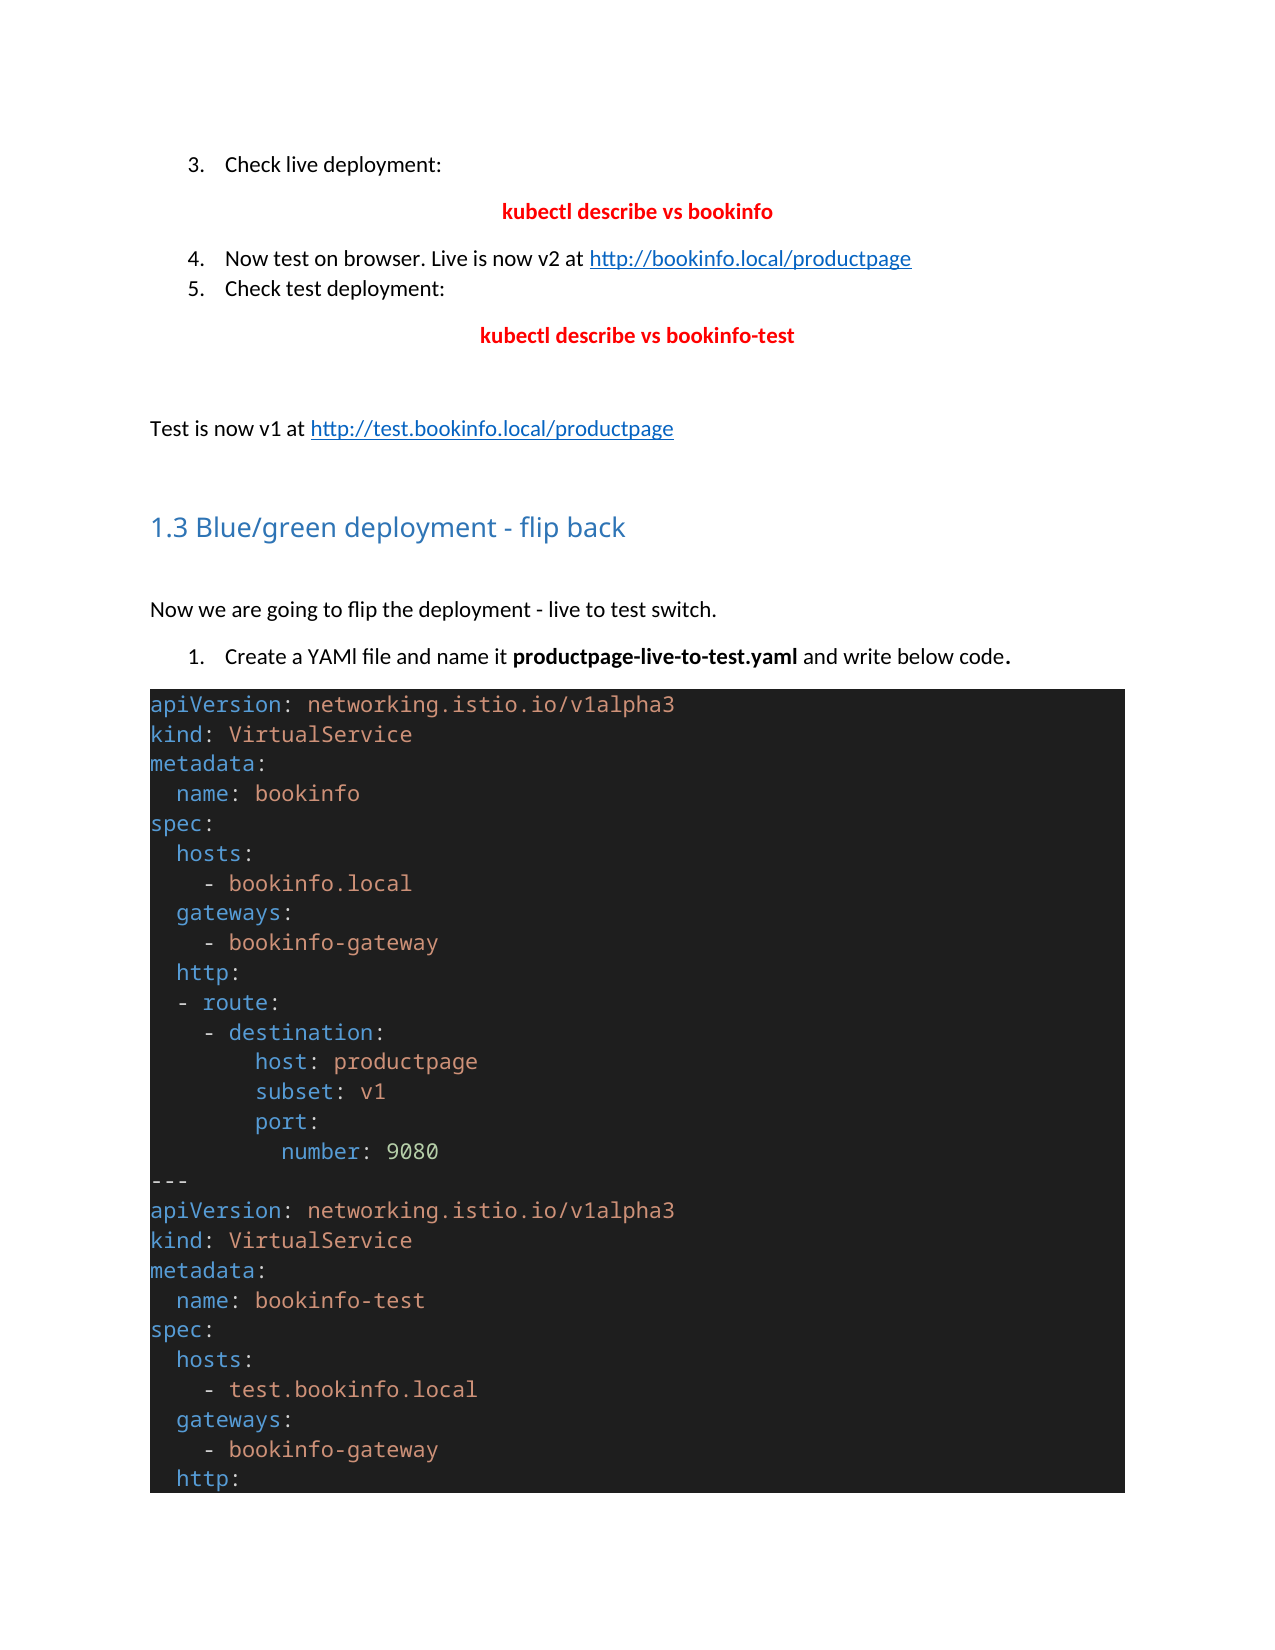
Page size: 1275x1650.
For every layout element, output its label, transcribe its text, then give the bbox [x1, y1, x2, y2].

text name: bookinfo-test [150, 1284, 1125, 1314]
text - test.bookinfo.local [150, 1374, 1125, 1404]
text spec: [150, 808, 1125, 838]
text number: 9080 [150, 1136, 1125, 1165]
text http: [150, 957, 1125, 987]
text - destination: [150, 1016, 1125, 1046]
text gateways: [150, 897, 1125, 927]
text metadata: [150, 748, 1125, 778]
text kind: VirtualService [150, 1225, 1125, 1255]
list Now test on browser. Live is now v2 at http://bookinfo.local/productpage [187, 244, 1125, 272]
list Create a YAMl file and name it productpage-live-to-test.yaml and write below code. [187, 642, 1125, 670]
list Check live deployment: [187, 150, 1125, 178]
list Check test deployment: [187, 274, 1125, 302]
text host: productpage [150, 1046, 1125, 1076]
text kubectl describe vs bookinfo-test [150, 321, 1125, 349]
text spec: [150, 1314, 1125, 1344]
text - bookinfo-gateway [150, 927, 1125, 957]
text - route: [150, 987, 1125, 1016]
subtitle 1.3 Blue/green deployment - flip back [150, 508, 1125, 545]
text - bookinfo.local [150, 867, 1125, 897]
text metadata: [150, 1255, 1125, 1284]
text Now we are going to flip the deployment - live to test switch. [150, 595, 1125, 623]
text http: [150, 1463, 1125, 1493]
text kubectl describe vs bookinfo [150, 197, 1125, 225]
text apiVersion: networking.istio.io/v1alpha3 [150, 689, 1125, 718]
text kind: VirtualService [150, 718, 1125, 748]
text - bookinfo-gateway [150, 1433, 1125, 1463]
text name: bookinfo [150, 778, 1125, 808]
text apiVersion: networking.istio.io/v1alpha3 [150, 1195, 1125, 1225]
text port: [150, 1106, 1125, 1136]
text subset: v1 [150, 1076, 1125, 1106]
text hosts: [150, 838, 1125, 867]
text gateways: [150, 1404, 1125, 1433]
text Test is now v1 at http://test.bookinfo.local/productpage [150, 414, 1125, 443]
text --- [150, 1165, 1125, 1195]
text hosts: [150, 1344, 1125, 1374]
